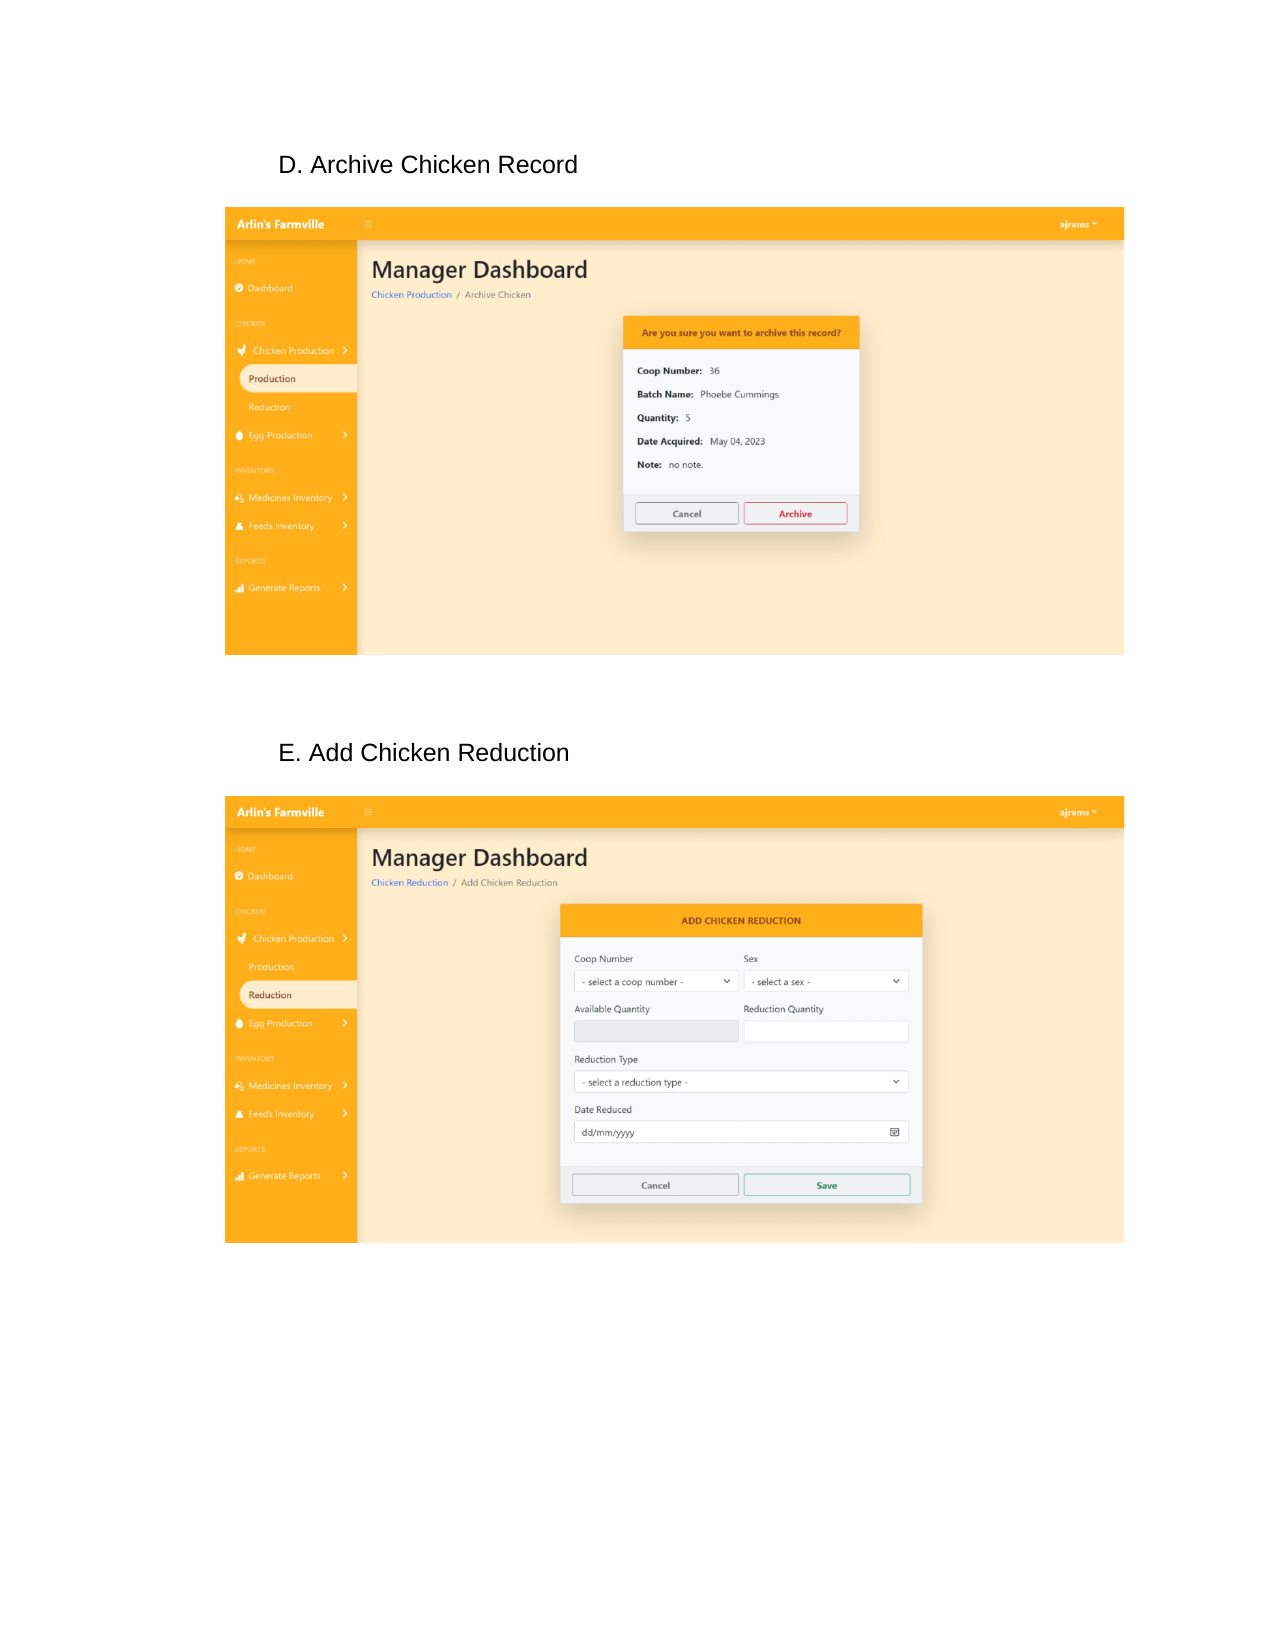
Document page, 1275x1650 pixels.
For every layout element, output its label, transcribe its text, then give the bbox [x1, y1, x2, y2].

list Archive Chicken Record [278, 150, 1125, 179]
list Add Chicken Reduction [278, 738, 1125, 767]
picture [225, 207, 1125, 655]
picture [225, 796, 1125, 1243]
